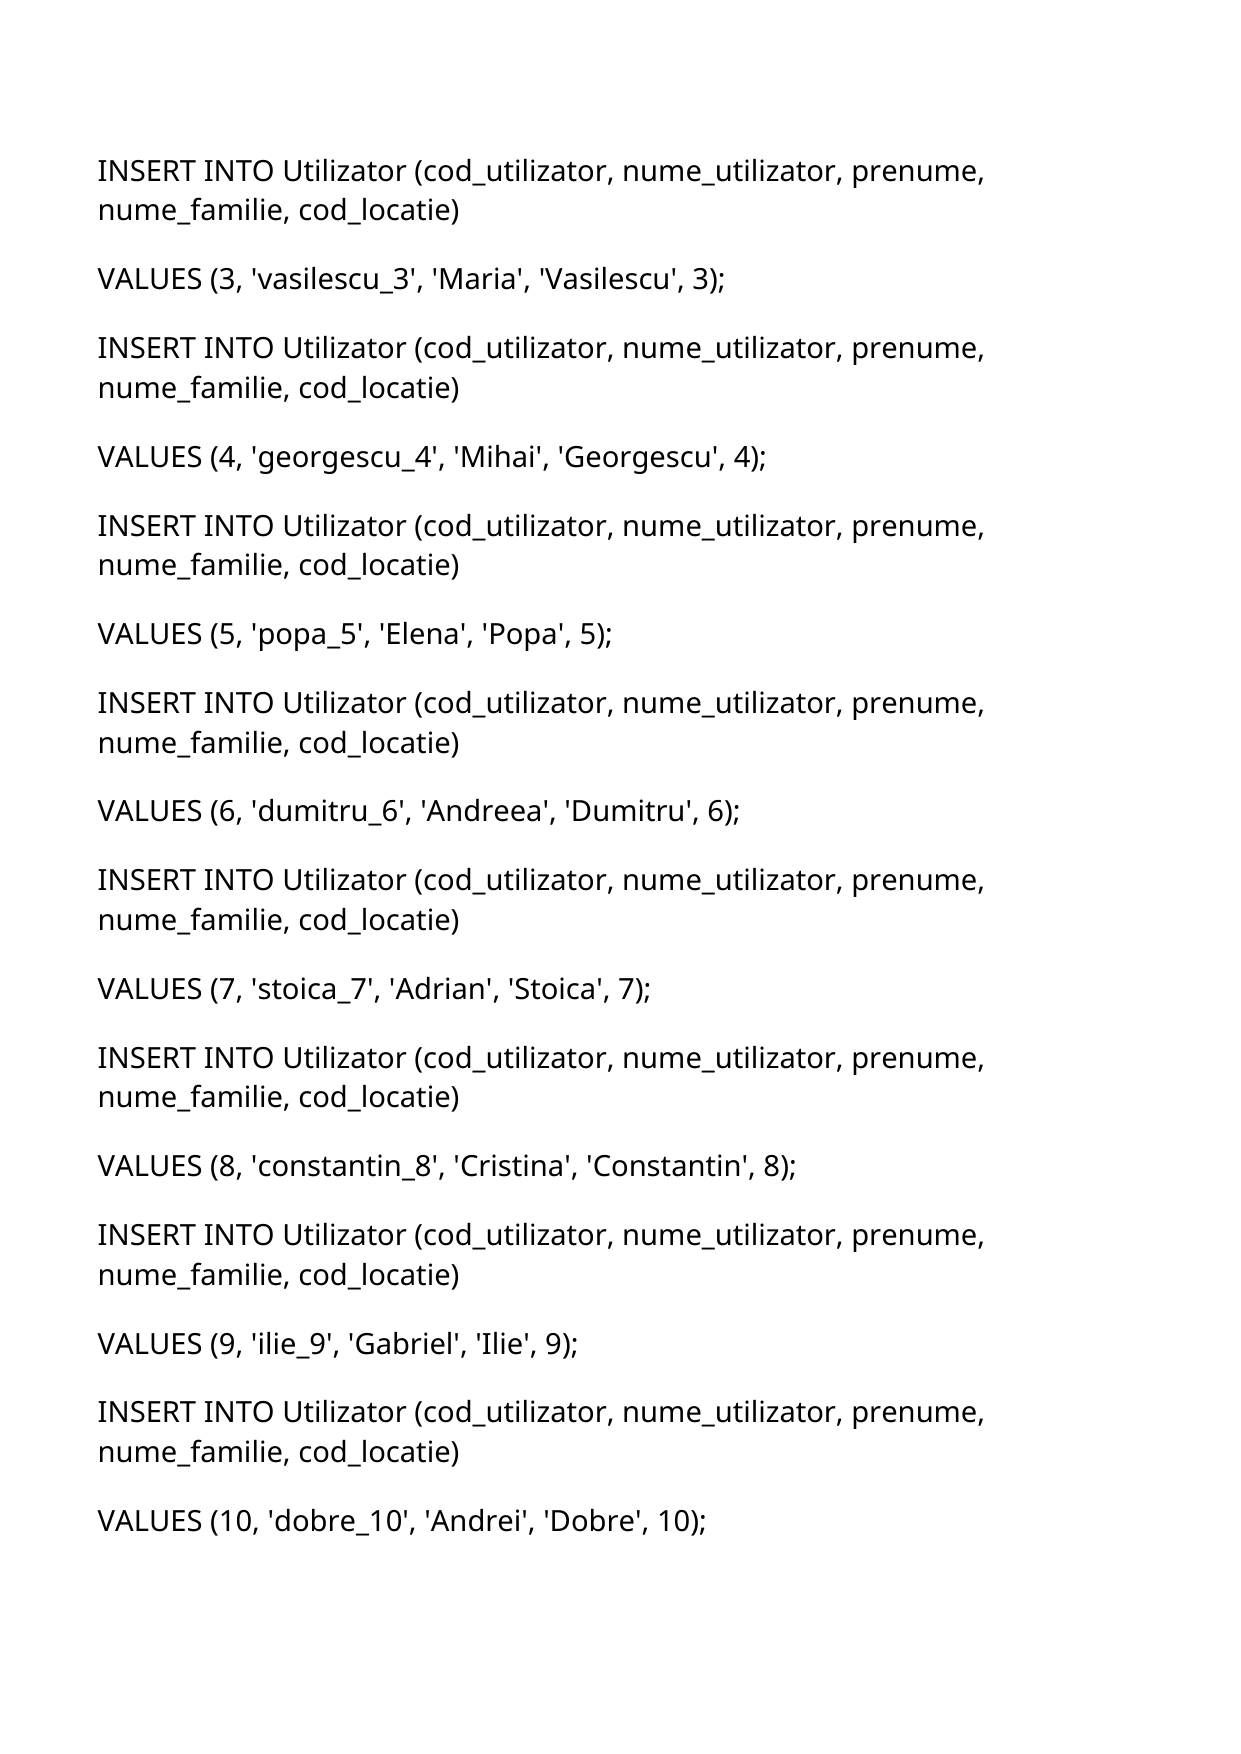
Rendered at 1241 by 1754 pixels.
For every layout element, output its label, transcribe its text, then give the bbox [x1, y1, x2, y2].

list INSERT INTO Utilizator (cod_utilizator, nume_utilizator, prenume, nume_familie, cod_locatie) [97, 859, 1128, 939]
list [97, 327, 1128, 407]
list VALUES (7, 'stoica_7', 'Adrian', 'Stoica', 7); [97, 968, 1128, 1008]
list INSERT INTO Utilizator (cod_utilizator, nume_utilizator, prenume, nume_familie, cod_locatie) [97, 682, 1128, 762]
list INSERT INTO Utilizator (cod_utilizator, nume_utilizator, prenume, nume_familie, cod_locatie) [97, 1214, 1128, 1294]
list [97, 1392, 1128, 1471]
list INSERT INTO Utilizator (cod_utilizator, nume_utilizator, prenume, nume_familie, cod_locatie) [97, 505, 1128, 584]
list VALUES (4, 'georgescu_4', 'Mihai', 'Georgescu', 4); [97, 436, 1128, 476]
list VALUES (8, 'constantin_8', 'Cristina', 'Constantin', 8); [97, 1146, 1128, 1185]
list VALUES (6, 'dumitru_6', 'Andreea', 'Dumitru', 6); [97, 791, 1128, 830]
list VALUES (9, 'ilie_9', 'Gabriel', 'Ilie', 9); [97, 1323, 1128, 1363]
list VALUES (10, 'dobre_10', 'Andrei', 'Dobre', 10); [97, 1500, 1128, 1540]
list VALUES (5, 'popa_5', 'Elena', 'Popa', 5); [97, 613, 1128, 653]
list INSERT INTO Utilizator (cod_utilizator, nume_utilizator, prenume, nume_familie, cod_locatie) [97, 1037, 1128, 1116]
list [97, 150, 1128, 229]
list VALUES (3, 'vasilescu_3', 'Maria', 'Vasilescu', 3); [97, 258, 1128, 298]
